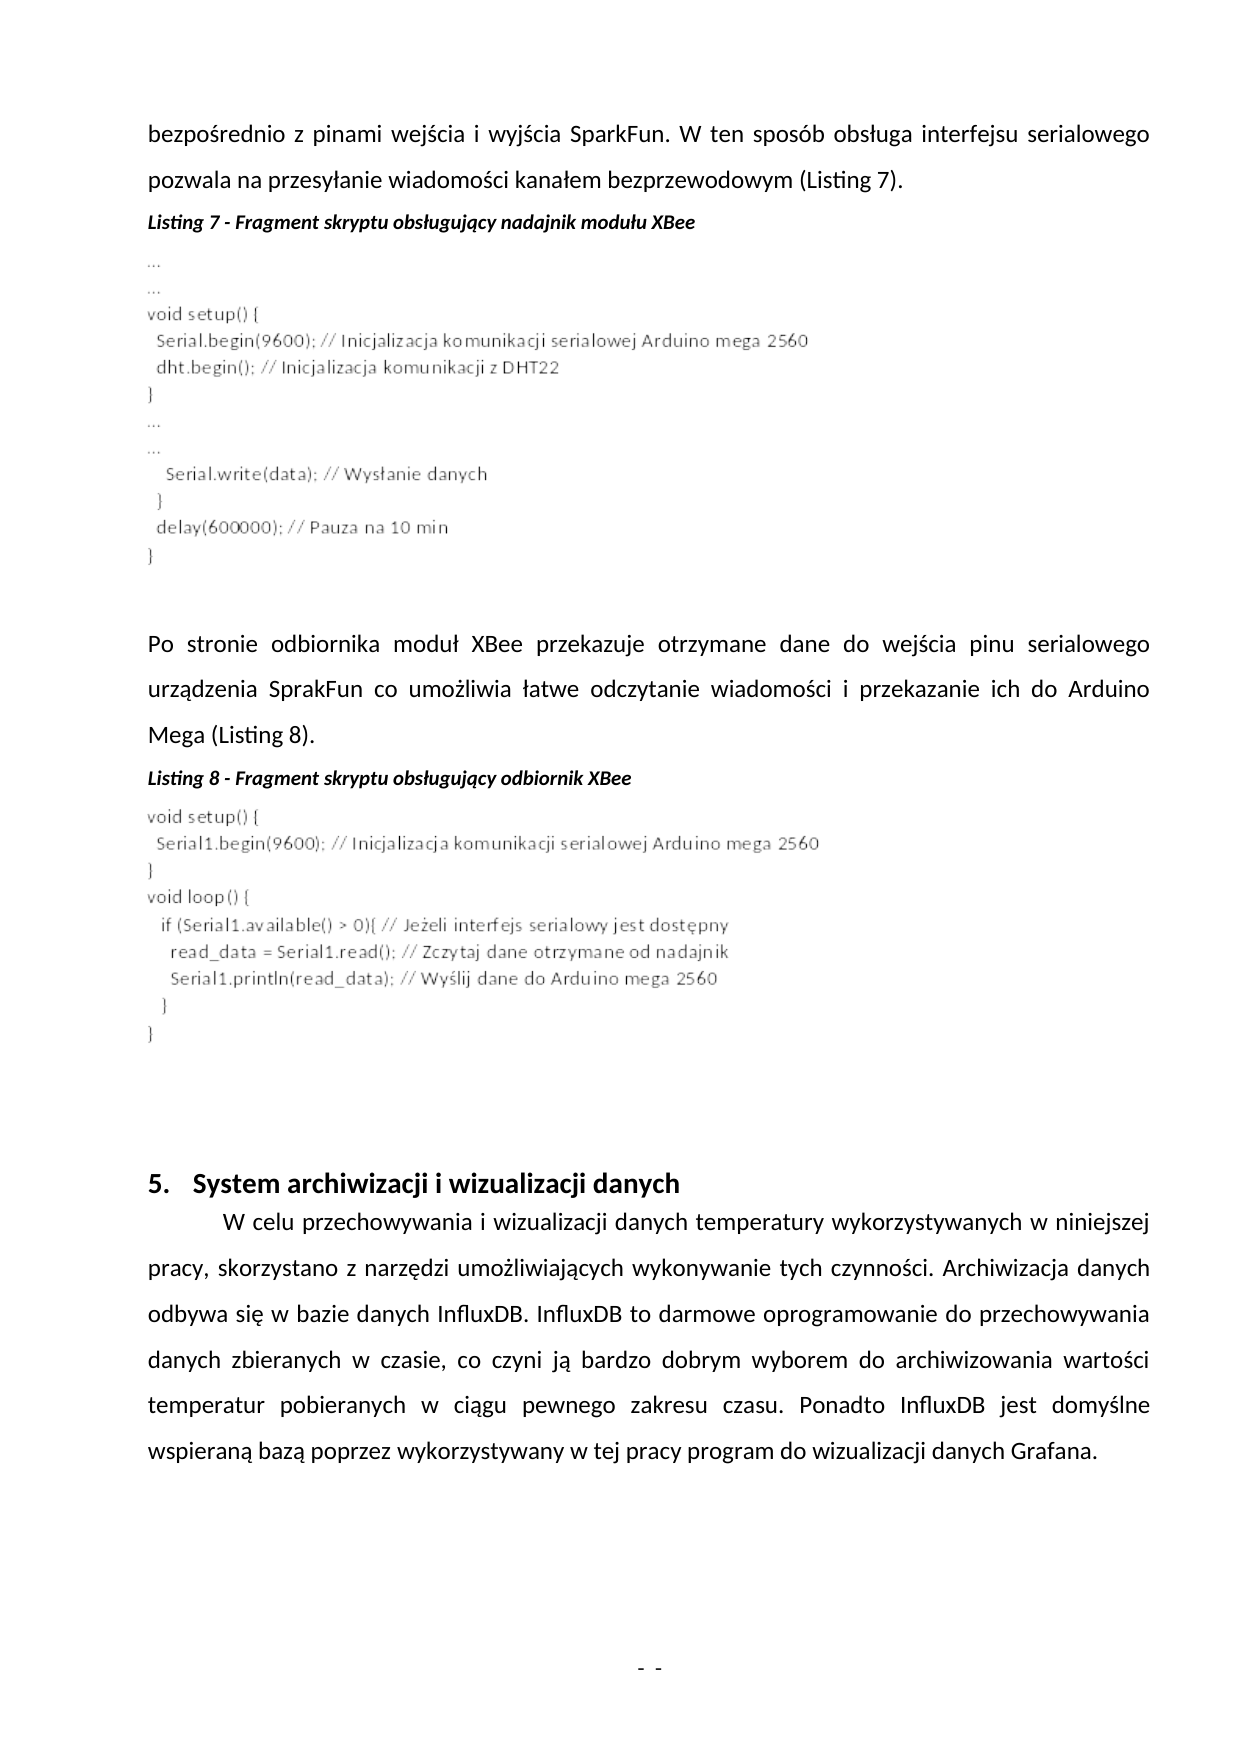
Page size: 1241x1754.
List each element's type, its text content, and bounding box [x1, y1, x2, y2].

text Listing 8 - Fragment skryptu obsługujący odbiornik XBee [148, 765, 1152, 790]
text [148, 118, 1152, 194]
text Listing 7 - Fragment skryptu obsługujący nadajnik modułu XBee [148, 209, 1152, 235]
text Po stronie odbiornika moduł XBee przekazuje otrzymane dane do wejścia pinu serialowego urządzenia SprakFun co umożliwia łatwe odczytanie wiadomości i przekazanie ich do Arduino Mega (Listing 8). [148, 628, 1152, 750]
subtitle System archiwizacji i wizualizacji danych [148, 1165, 1152, 1200]
text W celu przechowywania i wizualizacji danych temperatury wykorzystywanych w niniejszej pracy, skorzystano z narzędzi umożliwiających wykonywanie tych czynności. Archiwizacja danych odbywa się w bazie danych InfluxDB. InfluxDB to darmowe oprogramowanie do przechowywania danych zbieranych w czasie, co czyni ją bardzo dobrym wyborem do archiwizowania wartości temperatur pobieranych w ciągu pewnego zakresu czasu. Ponadto InfluxDB jest domyślne wspieraną bazą poprzez wykorzystywany w tej pracy program do wizualizacji danych Grafana. [148, 1207, 1152, 1466]
